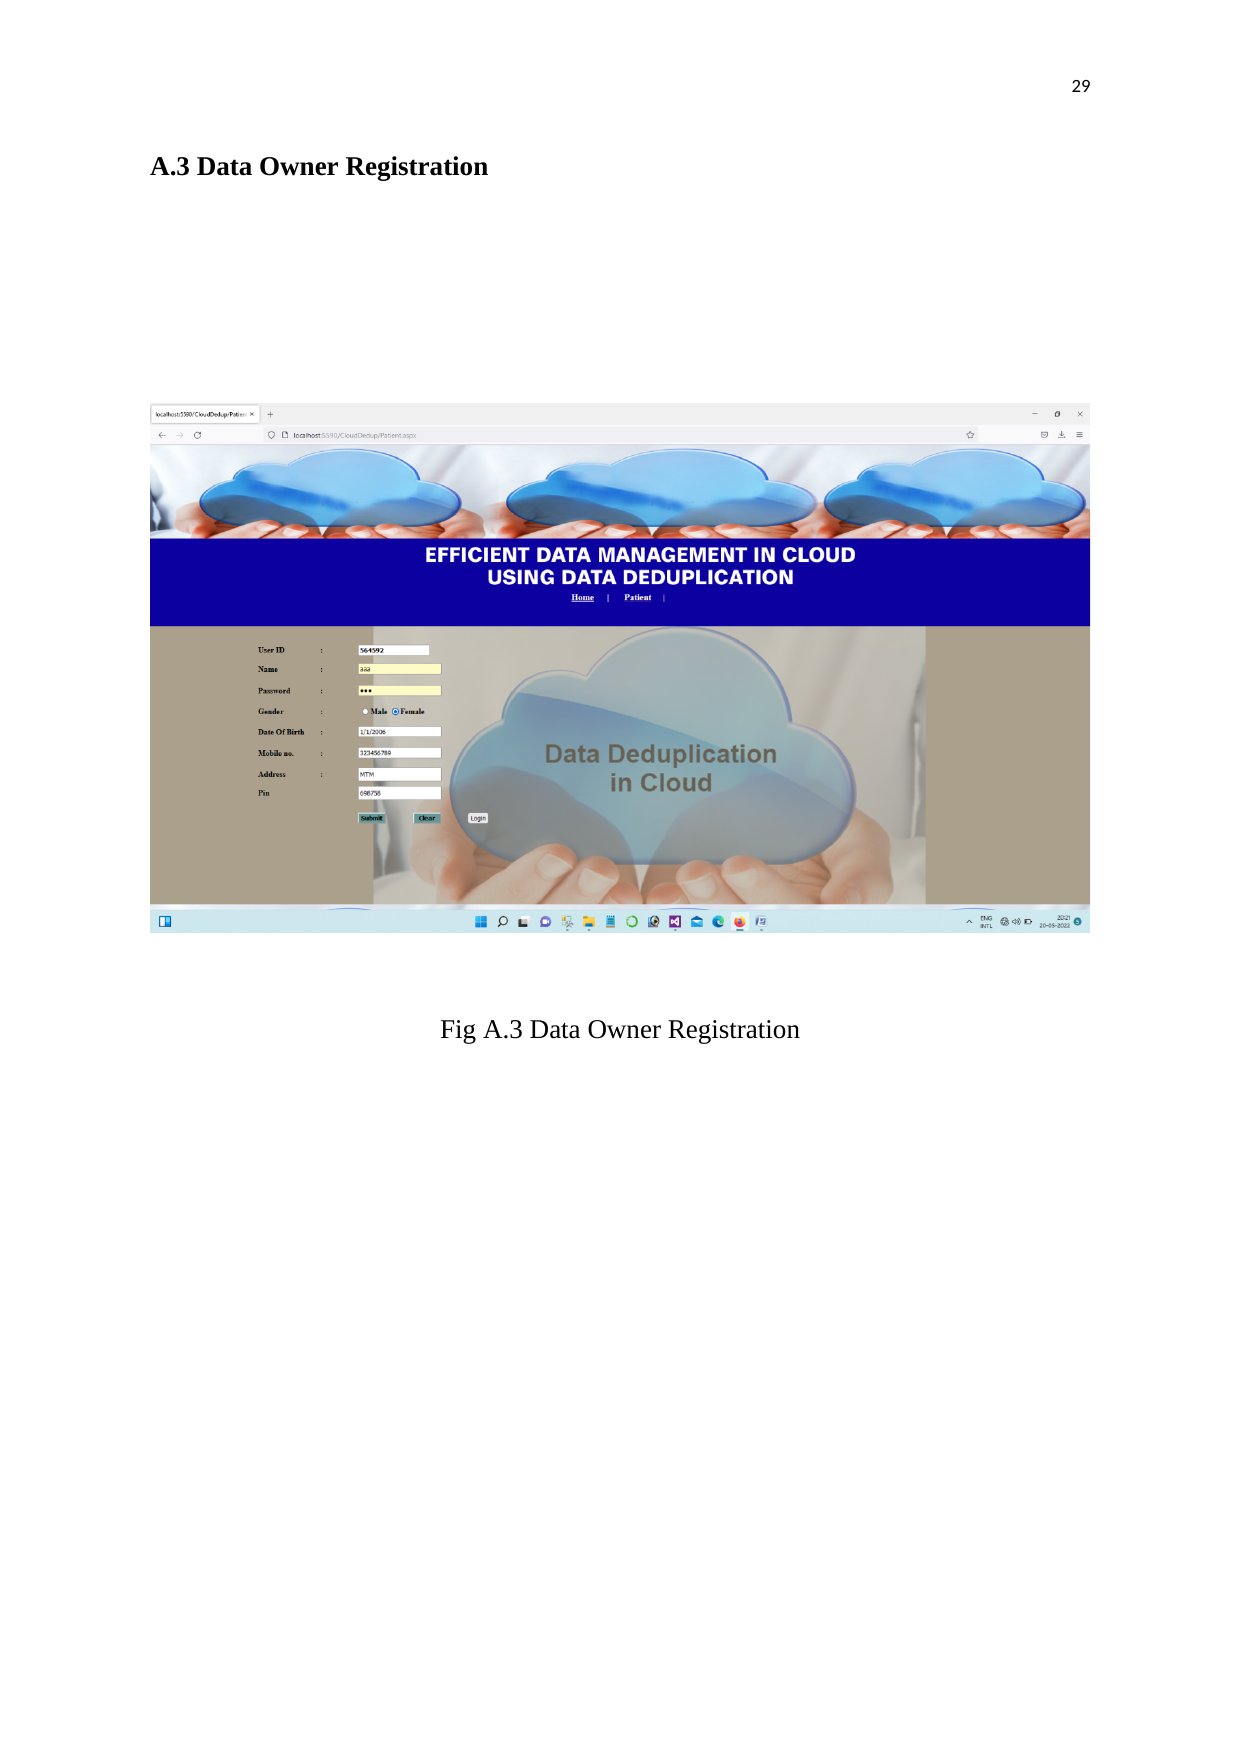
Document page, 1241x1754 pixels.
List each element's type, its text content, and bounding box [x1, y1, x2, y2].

picture [150, 403, 1091, 933]
text Fig A.3 Data Owner Registration [150, 1013, 1090, 1044]
text A.3 Data Owner Registration [150, 150, 1090, 181]
